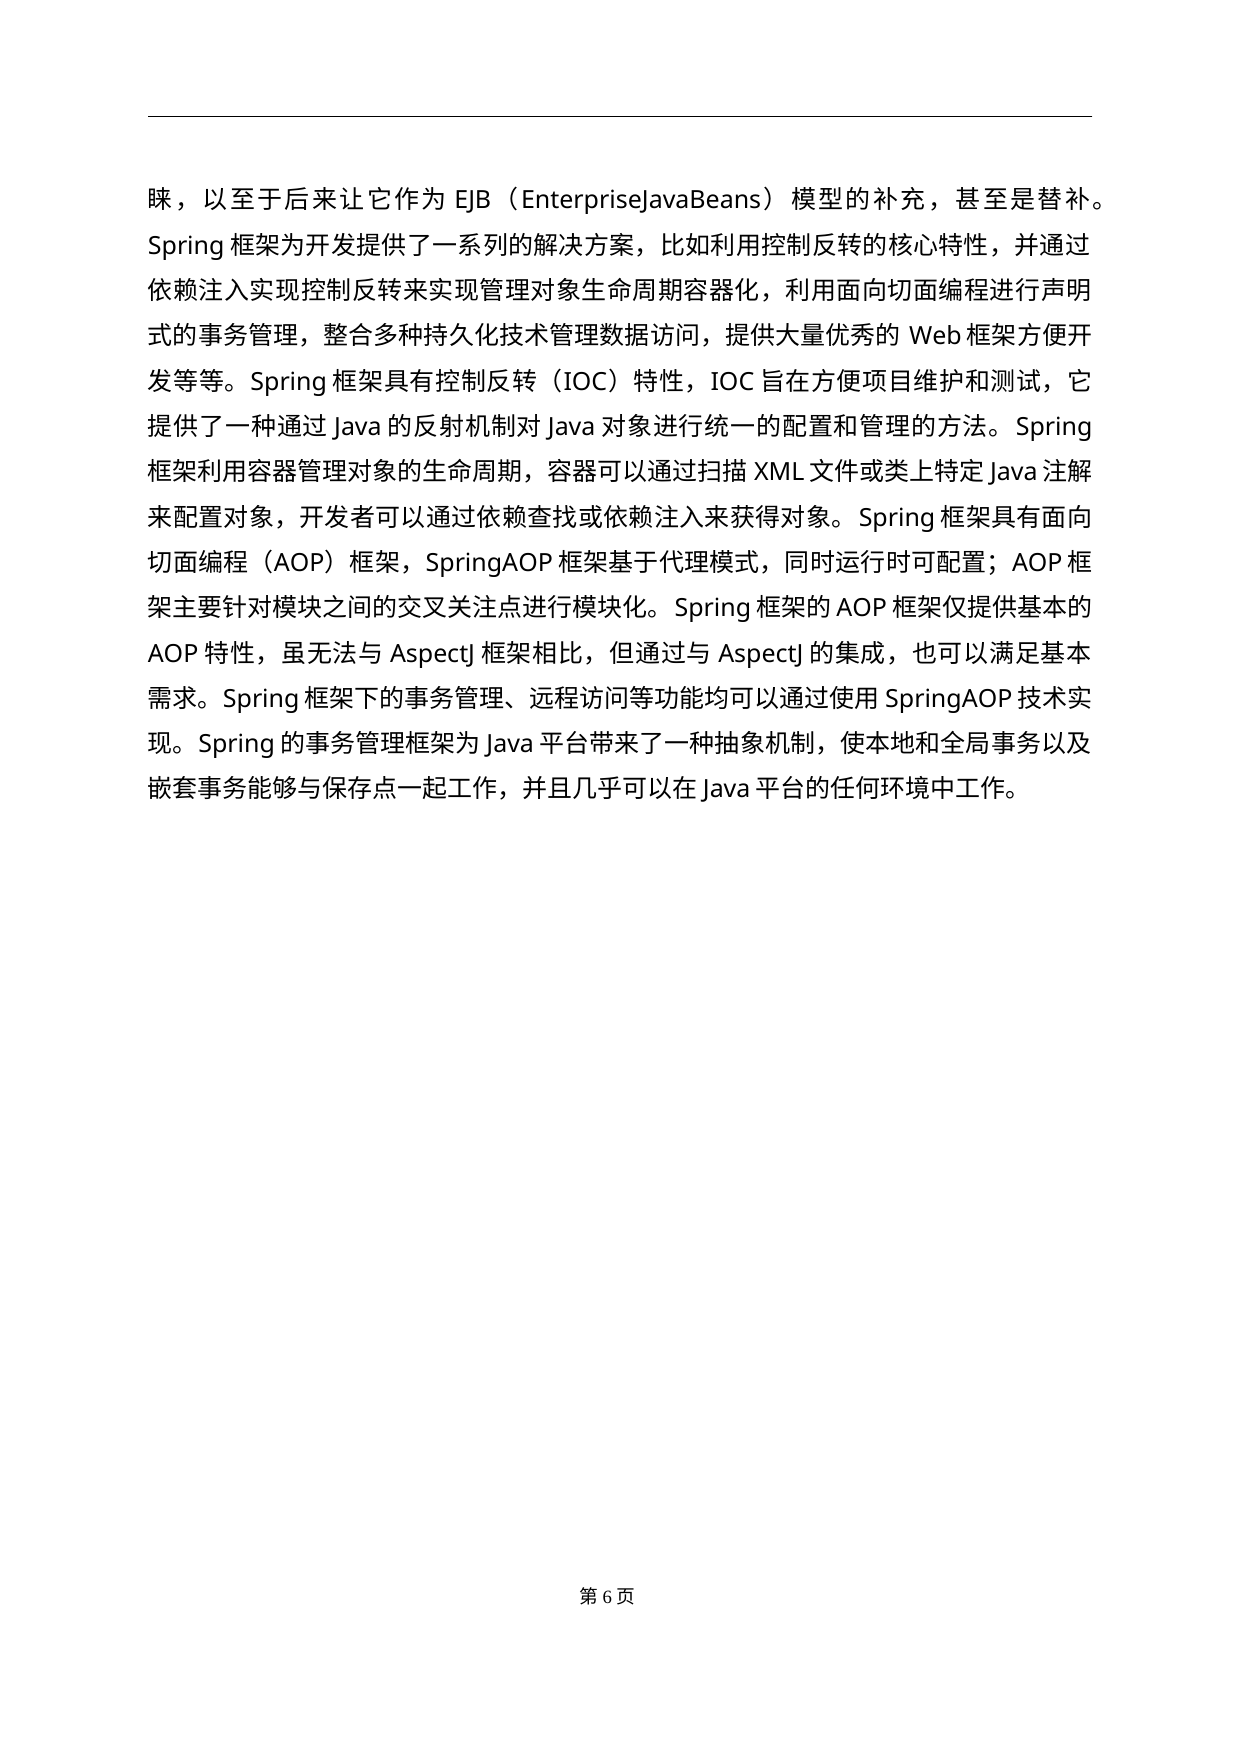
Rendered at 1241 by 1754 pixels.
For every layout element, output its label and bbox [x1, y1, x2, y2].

text [148, 180, 1092, 805]
